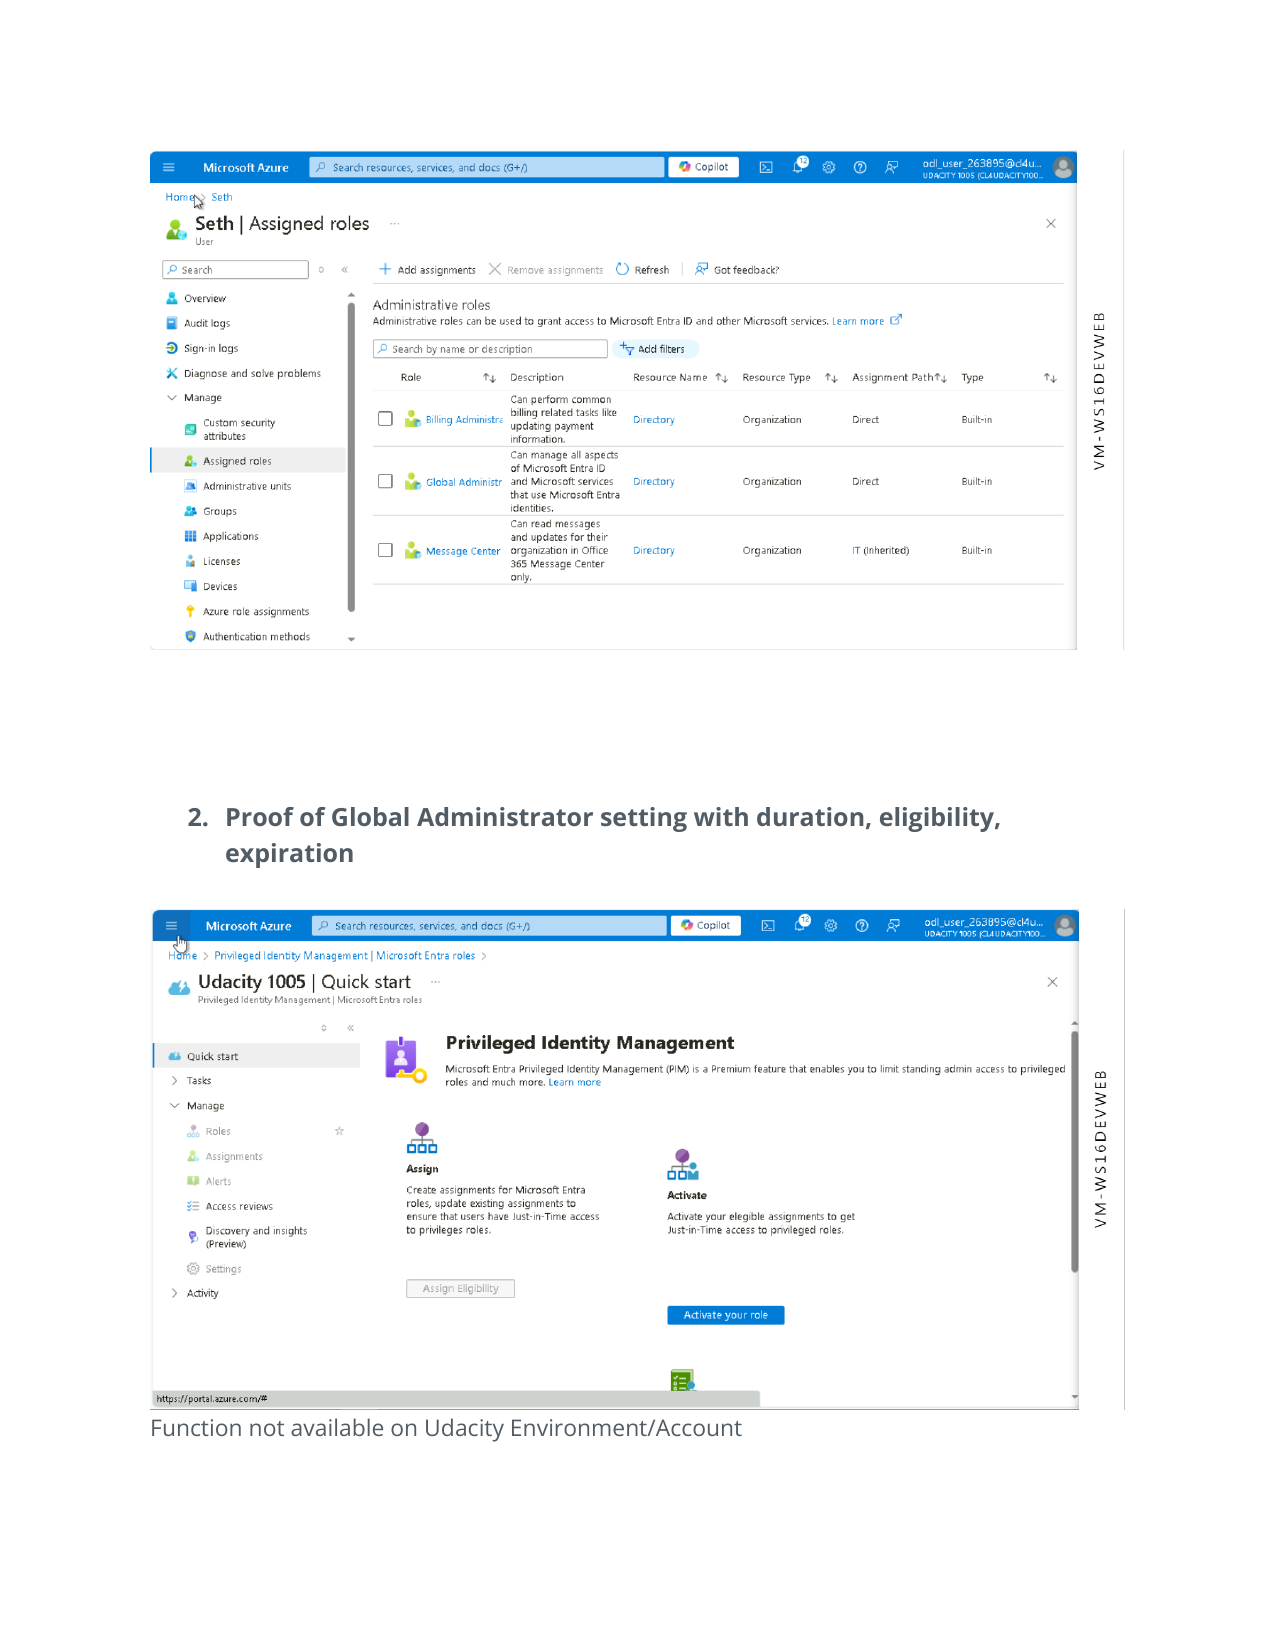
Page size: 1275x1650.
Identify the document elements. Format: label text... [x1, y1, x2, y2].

picture [150, 150, 1125, 650]
text Function not available on Udacity Environment/Account [150, 1412, 1125, 1443]
list Proof of Global Administrator setting with duration, eligibility, expiration [187, 799, 1125, 870]
picture [150, 909, 1125, 1410]
